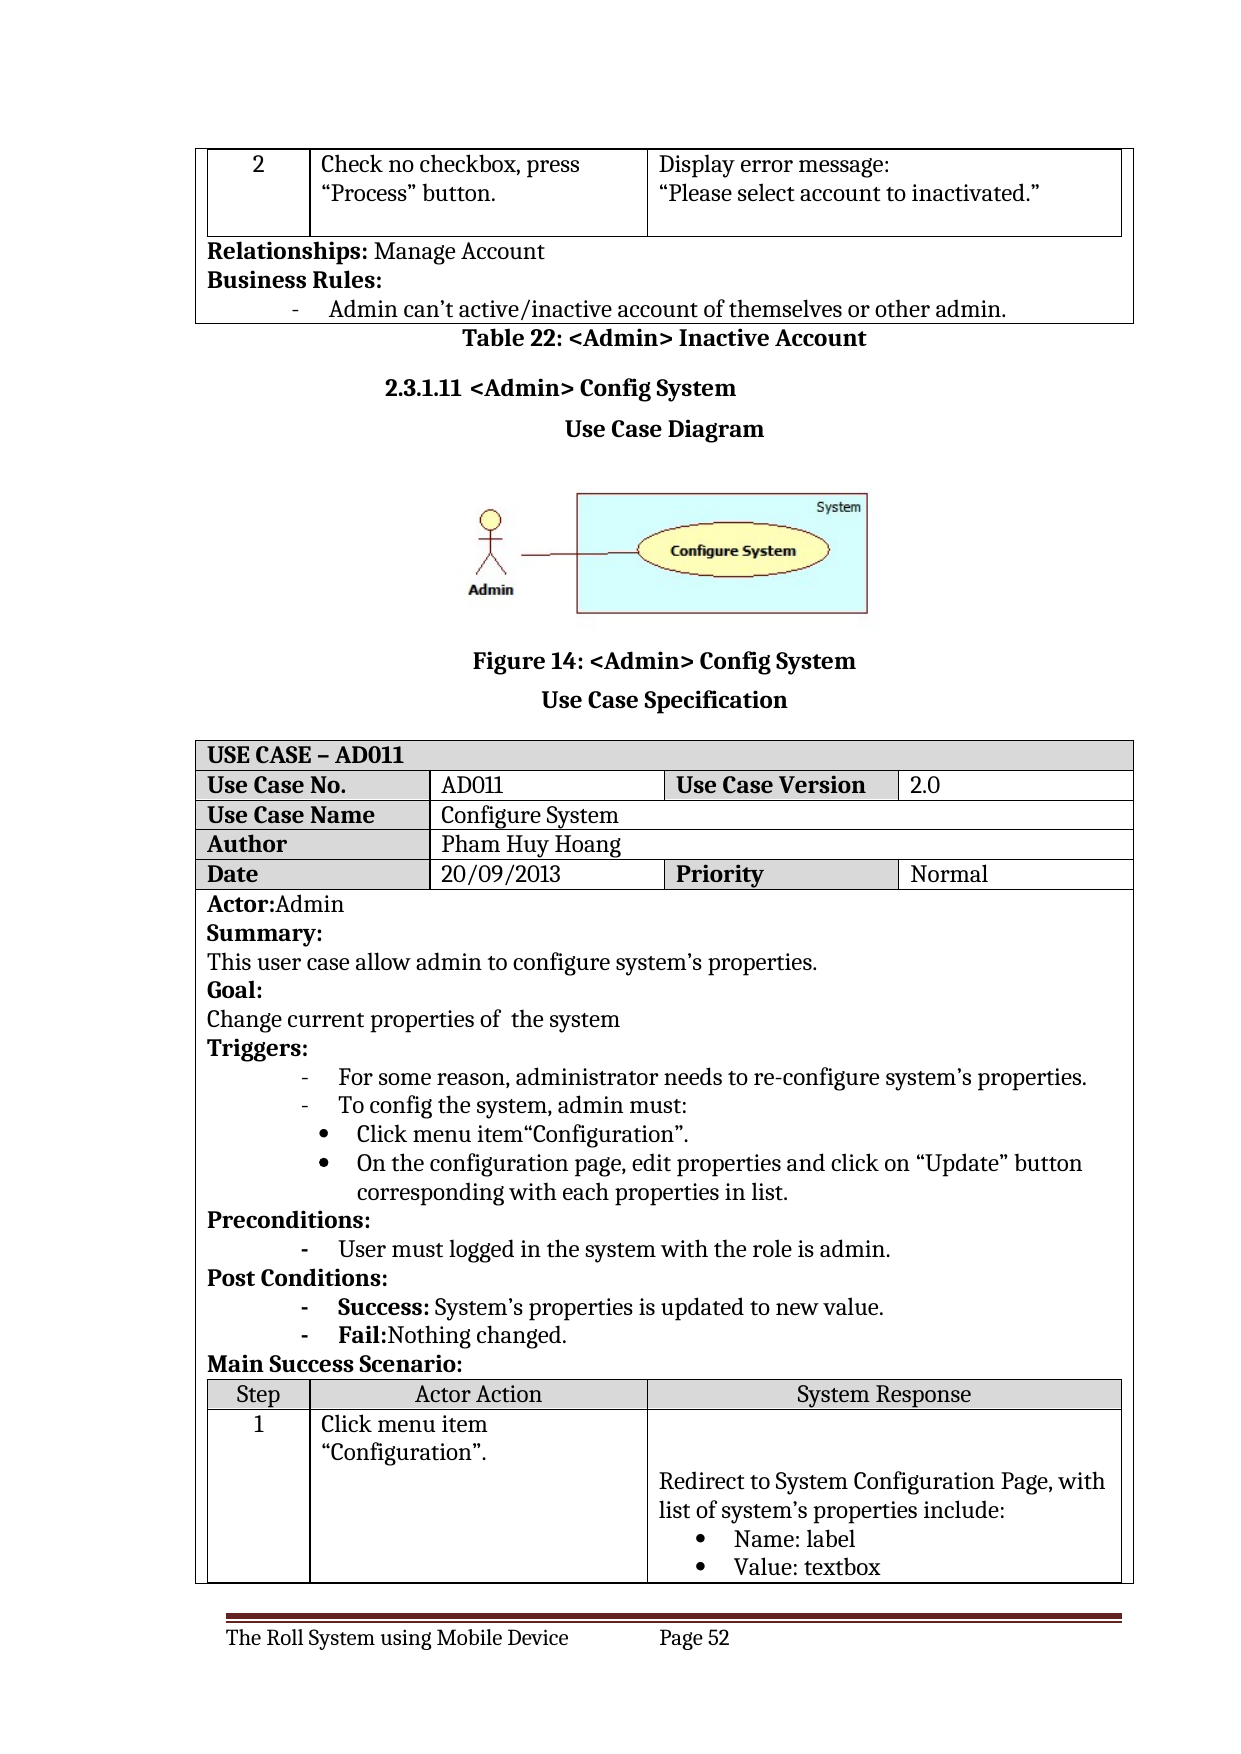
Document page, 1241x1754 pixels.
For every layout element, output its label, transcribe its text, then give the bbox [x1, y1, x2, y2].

subtitle <Admin> Config System [385, 374, 1122, 403]
table_cell Use Case Version [665, 771, 898, 799]
table_cell Pham Huy Hoang [431, 830, 1133, 859]
table_cell Author [196, 830, 429, 859]
table_cell AD011 [431, 771, 664, 799]
subtitle Use Case Specification [207, 686, 1122, 715]
table_cell Priority [665, 860, 898, 889]
table_cell 2.0 [899, 771, 1133, 799]
table_cell Use Case No. [196, 771, 429, 799]
table_header USE CASE – AD011 [196, 741, 1133, 770]
text Table 22: <Admin> Inactive Account [207, 324, 1122, 353]
table_cell Normal [899, 860, 1133, 889]
table_cell Date [196, 860, 429, 889]
table_cell Use Case Name [196, 801, 429, 829]
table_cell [196, 890, 1133, 1583]
table_cell Configure System [431, 801, 1133, 829]
subtitle Use Case Diagram [207, 415, 1122, 444]
table_cell 20/09/2013 [431, 860, 664, 889]
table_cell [196, 149, 1133, 323]
text Figure 14: <Admin> Config System [207, 647, 1122, 676]
picture [436, 469, 893, 639]
